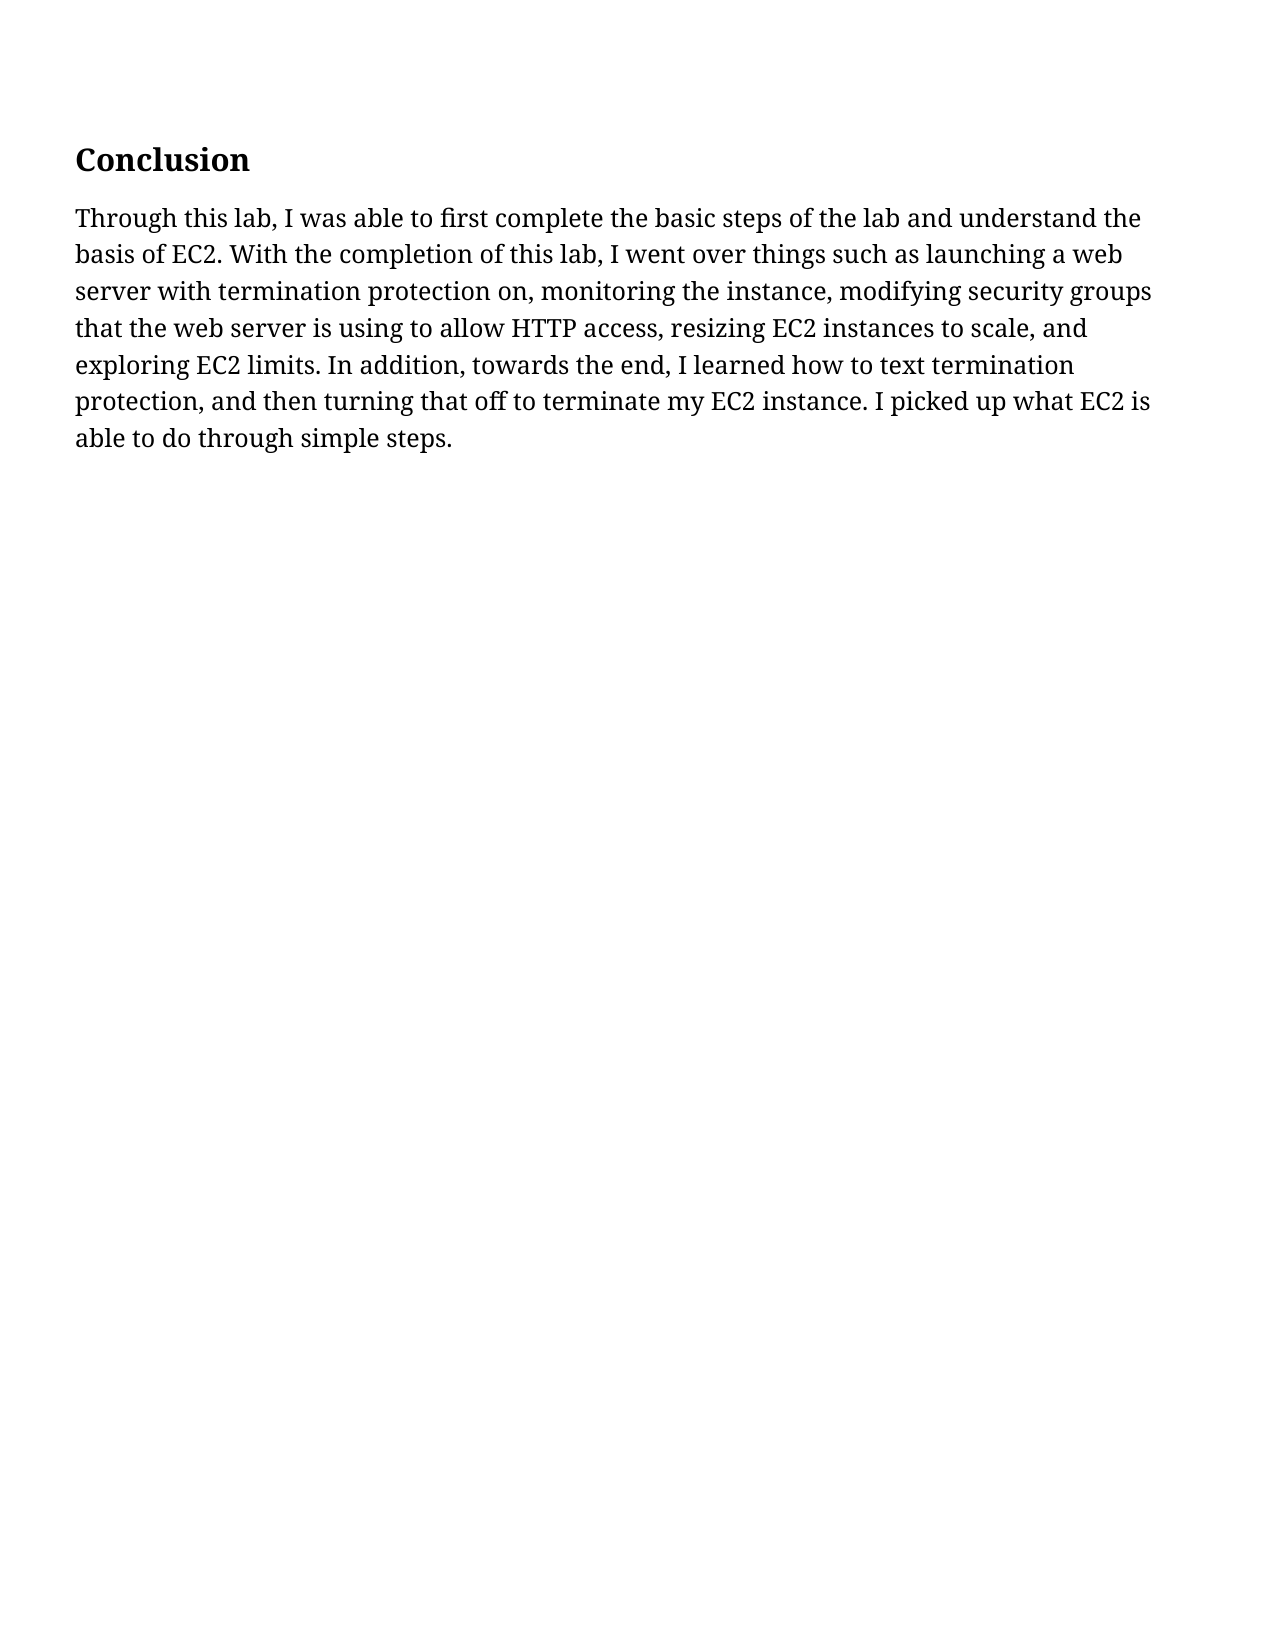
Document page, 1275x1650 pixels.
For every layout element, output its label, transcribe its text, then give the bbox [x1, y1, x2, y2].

text Through this lab, I was able to first complete the basic steps of the lab and understand the basis of EC2. With the completion of this lab, I went over things such as launching a web server with termination protection on, monitoring the instance, modifying security groups that the web server is using to allow HTTP access, resizing EC2 instances to scale, and exploring EC2 limits. In addition, towards the end, I learned how to text termination protection, and then turning that off to terminate my EC2 instance. I picked up what EC2 is able to do through simple steps. [75, 200, 1200, 455]
text Conclusion [75, 138, 1200, 180]
